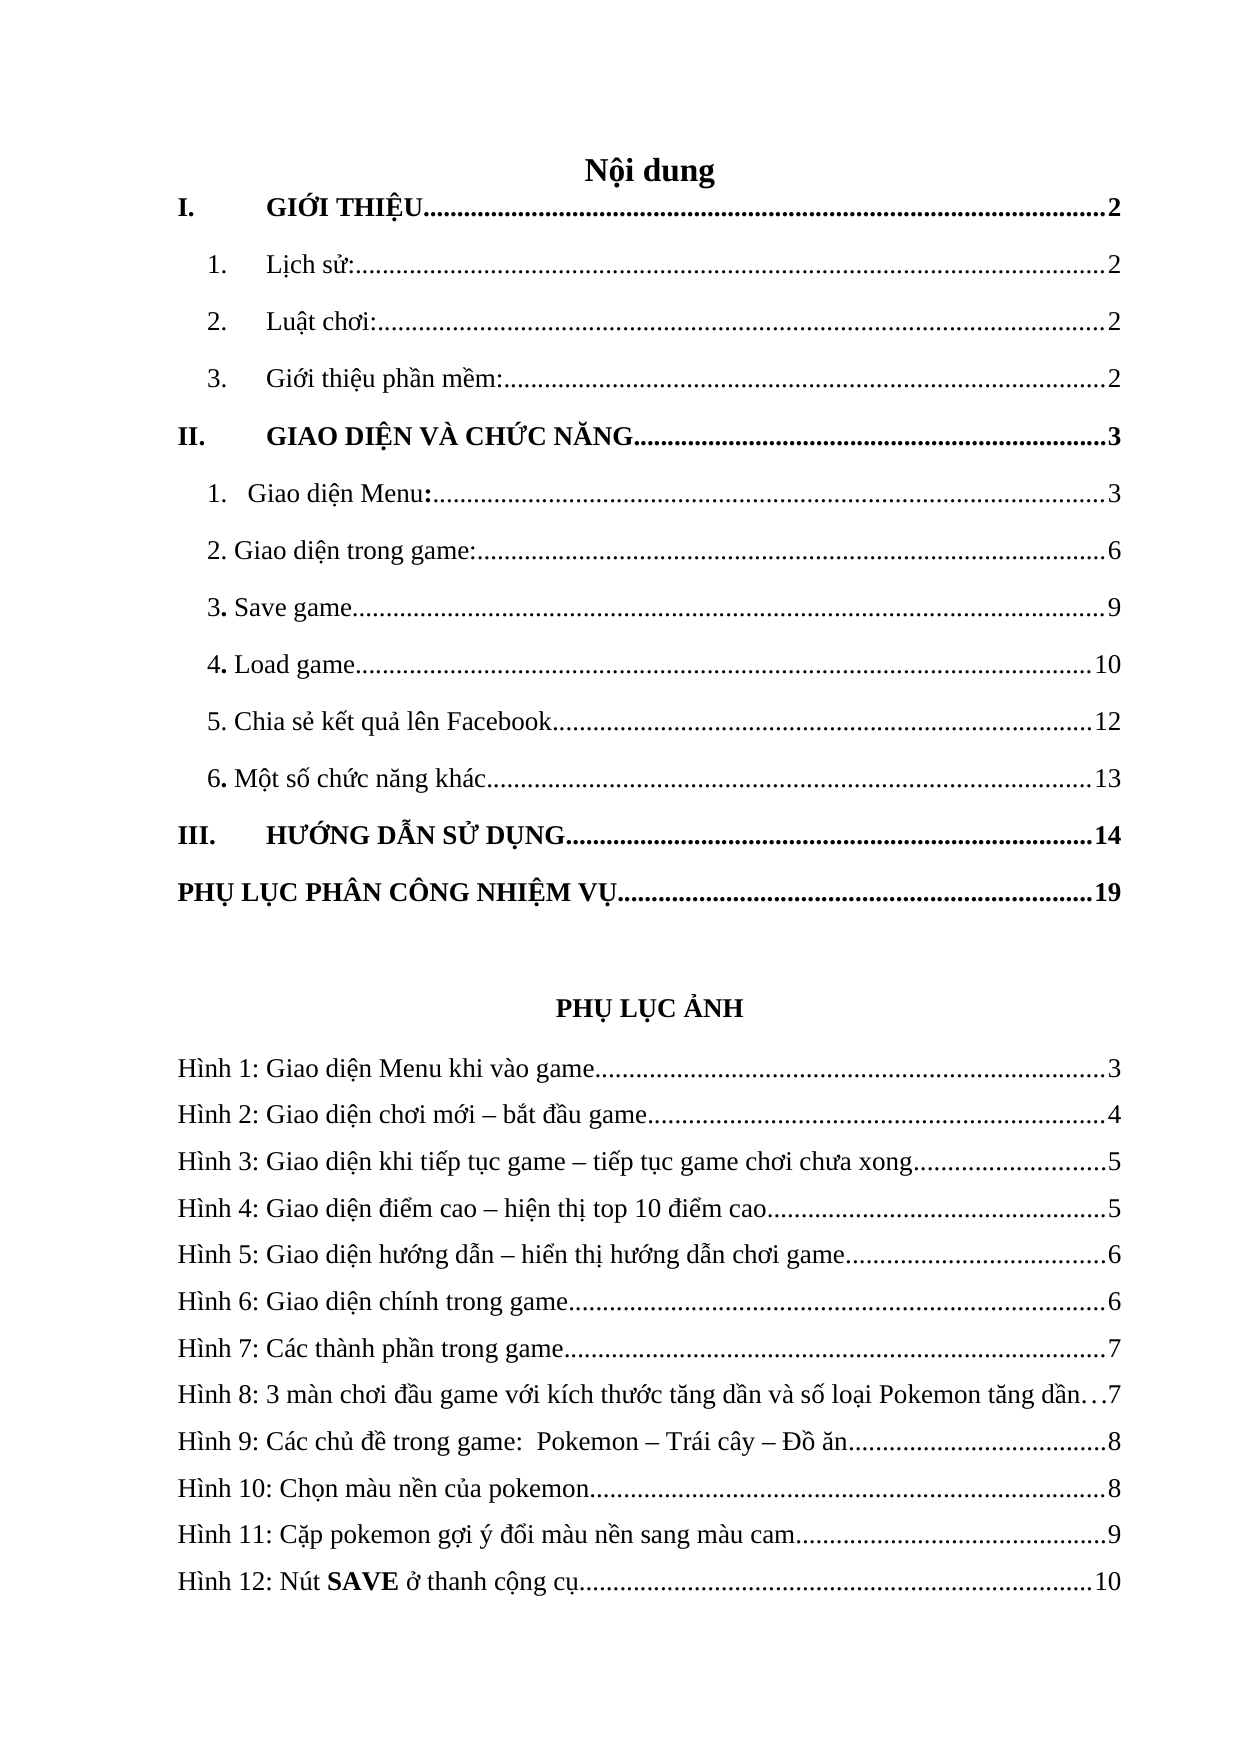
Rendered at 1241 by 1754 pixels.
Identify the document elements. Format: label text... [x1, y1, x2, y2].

text Hình 3: Giao diện khi tiếp tục game – tiếp tục game chơi chưa xong 5 [177, 1145, 1122, 1176]
text Hình 1: Giao diện Menu khi vào game 3 [177, 1052, 1122, 1083]
text Hình 10: Chọn màu nền của pokemon 8 [177, 1472, 1122, 1503]
text Hình 8: 3 màn chơi đầu game với kích thước tăng dần và số loại Pokemon tăng dần 7 [177, 1378, 1122, 1409]
text Hình 6: Giao diện chính trong game 6 [177, 1285, 1122, 1316]
text Hình 5: Giao diện hướng dẫn – hiển thị hướng dẫn chơi game 6 [177, 1238, 1122, 1269]
text PHỤ LỤC ẢNH [177, 993, 1122, 1024]
text Hình 7: Các thành phần trong game 7 [177, 1332, 1122, 1363]
text Hình 12: Nút SAVE ở thanh cộng cụ 10 [177, 1565, 1122, 1596]
text Hình 2: Giao diện chơi mới – bắt đầu game 4 [177, 1098, 1122, 1129]
text Hình 11: Cặp pokemon gợi ý đổi màu nền sang màu cam 9 [177, 1518, 1122, 1549]
text Hình 9: Các chủ đề trong game: Pokemon – Trái cây – Đồ ăn 8 [177, 1425, 1122, 1456]
text Hình 4: Giao diện điểm cao – hiện thị top 10 điểm cao 5 [177, 1192, 1122, 1223]
